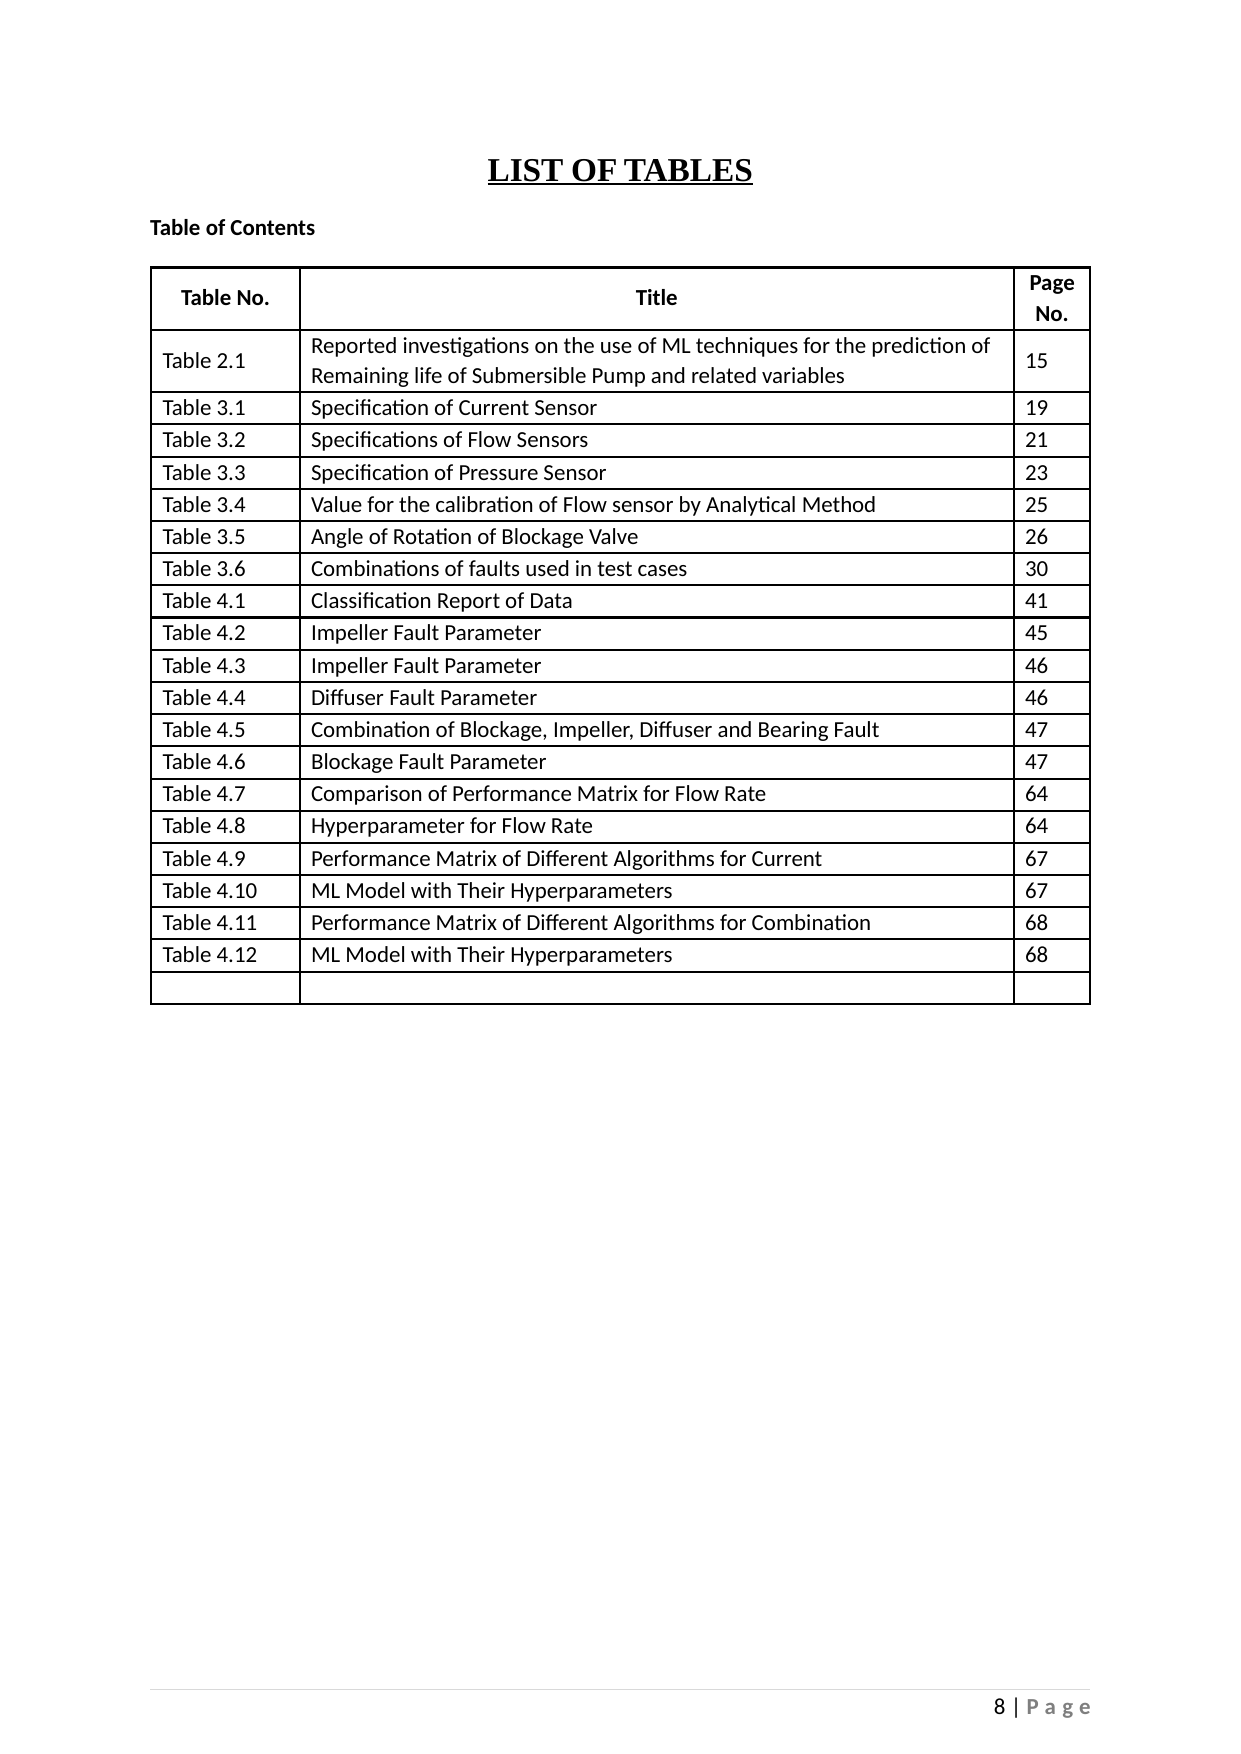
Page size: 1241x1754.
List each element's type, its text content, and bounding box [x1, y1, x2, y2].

table_cell Comparison of Performance Matrix for Flow Rate [301, 780, 1013, 809]
text Table of Contents [150, 213, 1090, 241]
table_cell Specification of Current Sensor [301, 393, 1013, 423]
table_cell Table 4.10 [152, 876, 299, 906]
table_cell 47 [1015, 747, 1089, 777]
table_cell 68 [1015, 940, 1089, 971]
table_header Table No. [152, 269, 299, 329]
table_cell Table 3.4 [152, 490, 299, 520]
table_cell Performance Matrix of Different Algorithms for Combination [301, 908, 1013, 938]
table_cell 26 [1015, 522, 1089, 552]
table_cell 67 [1015, 844, 1089, 874]
table_cell 21 [1015, 425, 1089, 456]
table_cell Table 3.2 [152, 425, 299, 456]
table_cell Table 4.2 [152, 619, 299, 649]
table_cell Specifications of Flow Sensors [301, 425, 1013, 456]
table_cell Specification of Pressure Sensor [301, 458, 1013, 488]
table_cell Table 4.8 [152, 812, 299, 842]
table_cell Performance Matrix of Different Algorithms for Current [301, 844, 1013, 874]
table_cell 68 [1015, 908, 1089, 938]
table_cell ML Model with Their Hyperparameters [301, 876, 1013, 906]
table_cell Table 4.7 [152, 780, 299, 809]
table_cell Table 4.4 [152, 683, 299, 713]
table_cell Diffuser Fault Parameter [301, 683, 1013, 713]
table_cell Table 2.1 [152, 331, 299, 391]
table_cell Table 4.9 [152, 844, 299, 874]
table_cell Table 4.3 [152, 651, 299, 681]
table_cell 47 [1015, 715, 1089, 745]
table_cell 46 [1015, 651, 1089, 681]
table_cell 30 [1015, 554, 1089, 584]
table_cell Table 3.5 [152, 522, 299, 552]
table_cell Combination of Blockage, Impeller, Diffuser and Bearing Fault [301, 715, 1013, 745]
table_cell Angle of Rotation of Blockage Valve [301, 522, 1013, 552]
table_cell 64 [1015, 780, 1089, 809]
table_cell Table 3.3 [152, 458, 299, 488]
table_cell Impeller Fault Parameter [301, 651, 1013, 681]
table_cell 19 [1015, 393, 1089, 423]
table_cell 41 [1015, 586, 1089, 616]
table_cell Table 3.1 [152, 393, 299, 423]
table_cell Blockage Fault Parameter [301, 747, 1013, 777]
table_cell Table 4.11 [152, 908, 299, 938]
table_cell Table 3.6 [152, 554, 299, 584]
table_cell Impeller Fault Parameter [301, 619, 1013, 649]
table_cell 23 [1015, 458, 1089, 488]
table_cell [152, 973, 299, 1003]
table_cell 64 [1015, 812, 1089, 842]
table_cell Table 4.1 [152, 586, 299, 616]
table_cell 45 [1015, 619, 1089, 649]
table_cell 46 [1015, 683, 1089, 713]
table_cell Classification Report of Data [301, 586, 1013, 616]
table_cell Combinations of faults used in test cases [301, 554, 1013, 584]
table_cell Value for the calibration of Flow sensor by Analytical Method [301, 490, 1013, 520]
table_header Page No. [1015, 269, 1089, 329]
table_cell Hyperparameter for Flow Rate [301, 812, 1013, 842]
table_cell Reported investigations on the use of ML techniques for the prediction of Remaining life of Submersible Pump and related variables [301, 331, 1013, 391]
table_cell 67 [1015, 876, 1089, 906]
table_cell [301, 973, 1013, 1003]
table_cell 25 [1015, 490, 1089, 520]
table_cell Table 4.12 [152, 940, 299, 971]
table_cell 15 [1015, 331, 1089, 391]
table_cell Table 4.5 [152, 715, 299, 745]
table_cell [1015, 973, 1089, 1003]
text LIST OF TABLES [150, 150, 1090, 188]
table_cell ML Model with Their Hyperparameters [301, 940, 1013, 971]
table_header Title [301, 269, 1013, 329]
table_cell Table 4.6 [152, 747, 299, 777]
